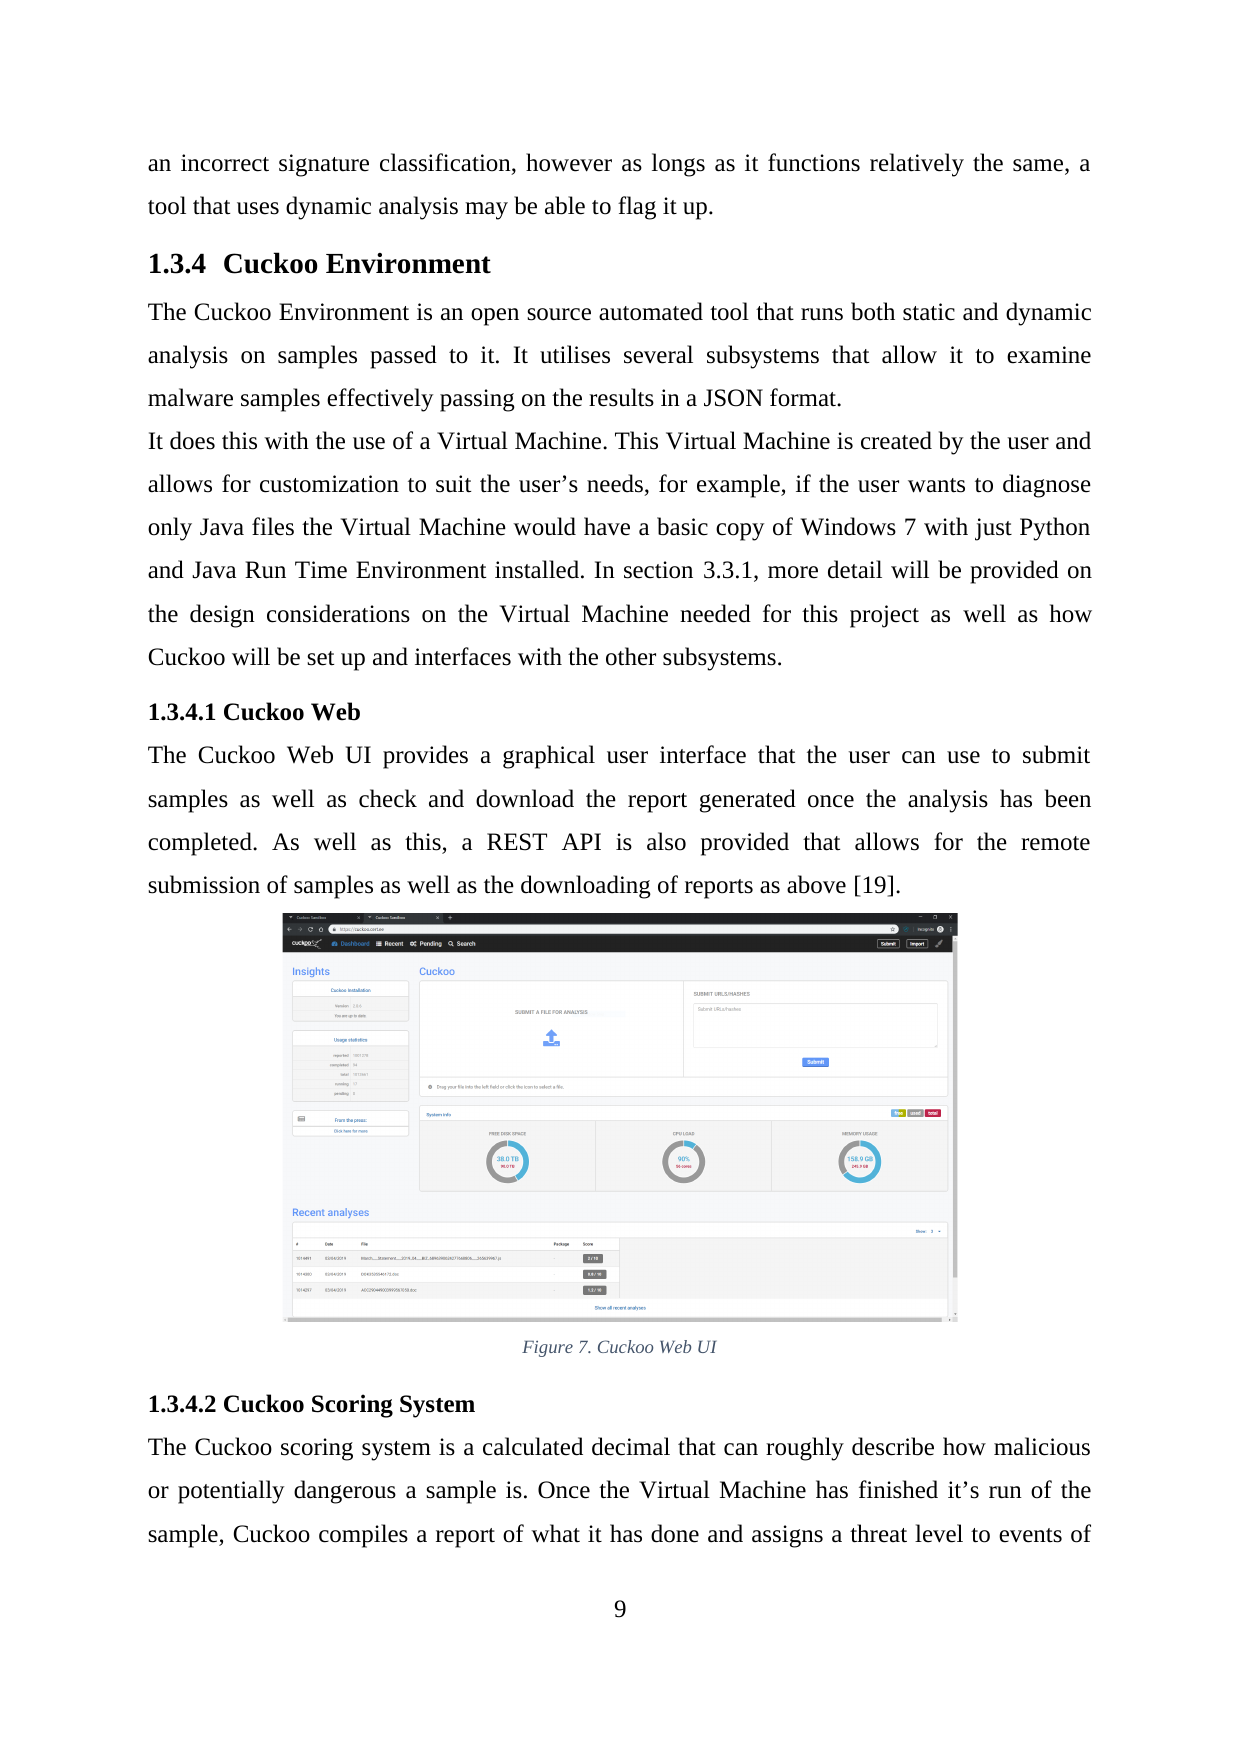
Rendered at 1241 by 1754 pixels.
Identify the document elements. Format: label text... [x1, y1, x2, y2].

text It does this with the use of a Virtual Machine. This Virtual Machine is created by the user and allows for customization to suit the user’s needs, for example, if the user wants to diagnose only Java files the Virtual Machine would have a basic copy of Windows 7 with just Python and Java Run Time Environment installed. In section 3.3.1, more detail will be provided on the design considerations on the Virtual Machine needed for this project as well as how Cuckoo will be set up and interfaces with the other subsystems. [148, 426, 1092, 671]
subtitle Cuckoo Web [148, 697, 1092, 726]
picture [282, 913, 958, 1322]
subtitle Cuckoo Scoring System [148, 1389, 1092, 1418]
text The Cuckoo Environment is an open source automated tool that runs both static and dynamic analysis on samples passed to it. It utilises several subsystems that allow it to examine malware samples effectively passing on the results in a JSON format. [148, 297, 1092, 412]
text Figure 7. Cuckoo Web UI [148, 1336, 1092, 1358]
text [148, 148, 1092, 219]
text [148, 1432, 1092, 1547]
text The Cuckoo Web UI provides a graphical user interface that the user can use to submit samples as well as check and download the report generated once the analysis has been completed. As well as this, a REST API is also provided that allows for the remote submission of samples as well as the downloading of reports as above . [148, 741, 1092, 899]
subtitle Cuckoo Environment [148, 246, 1092, 280]
